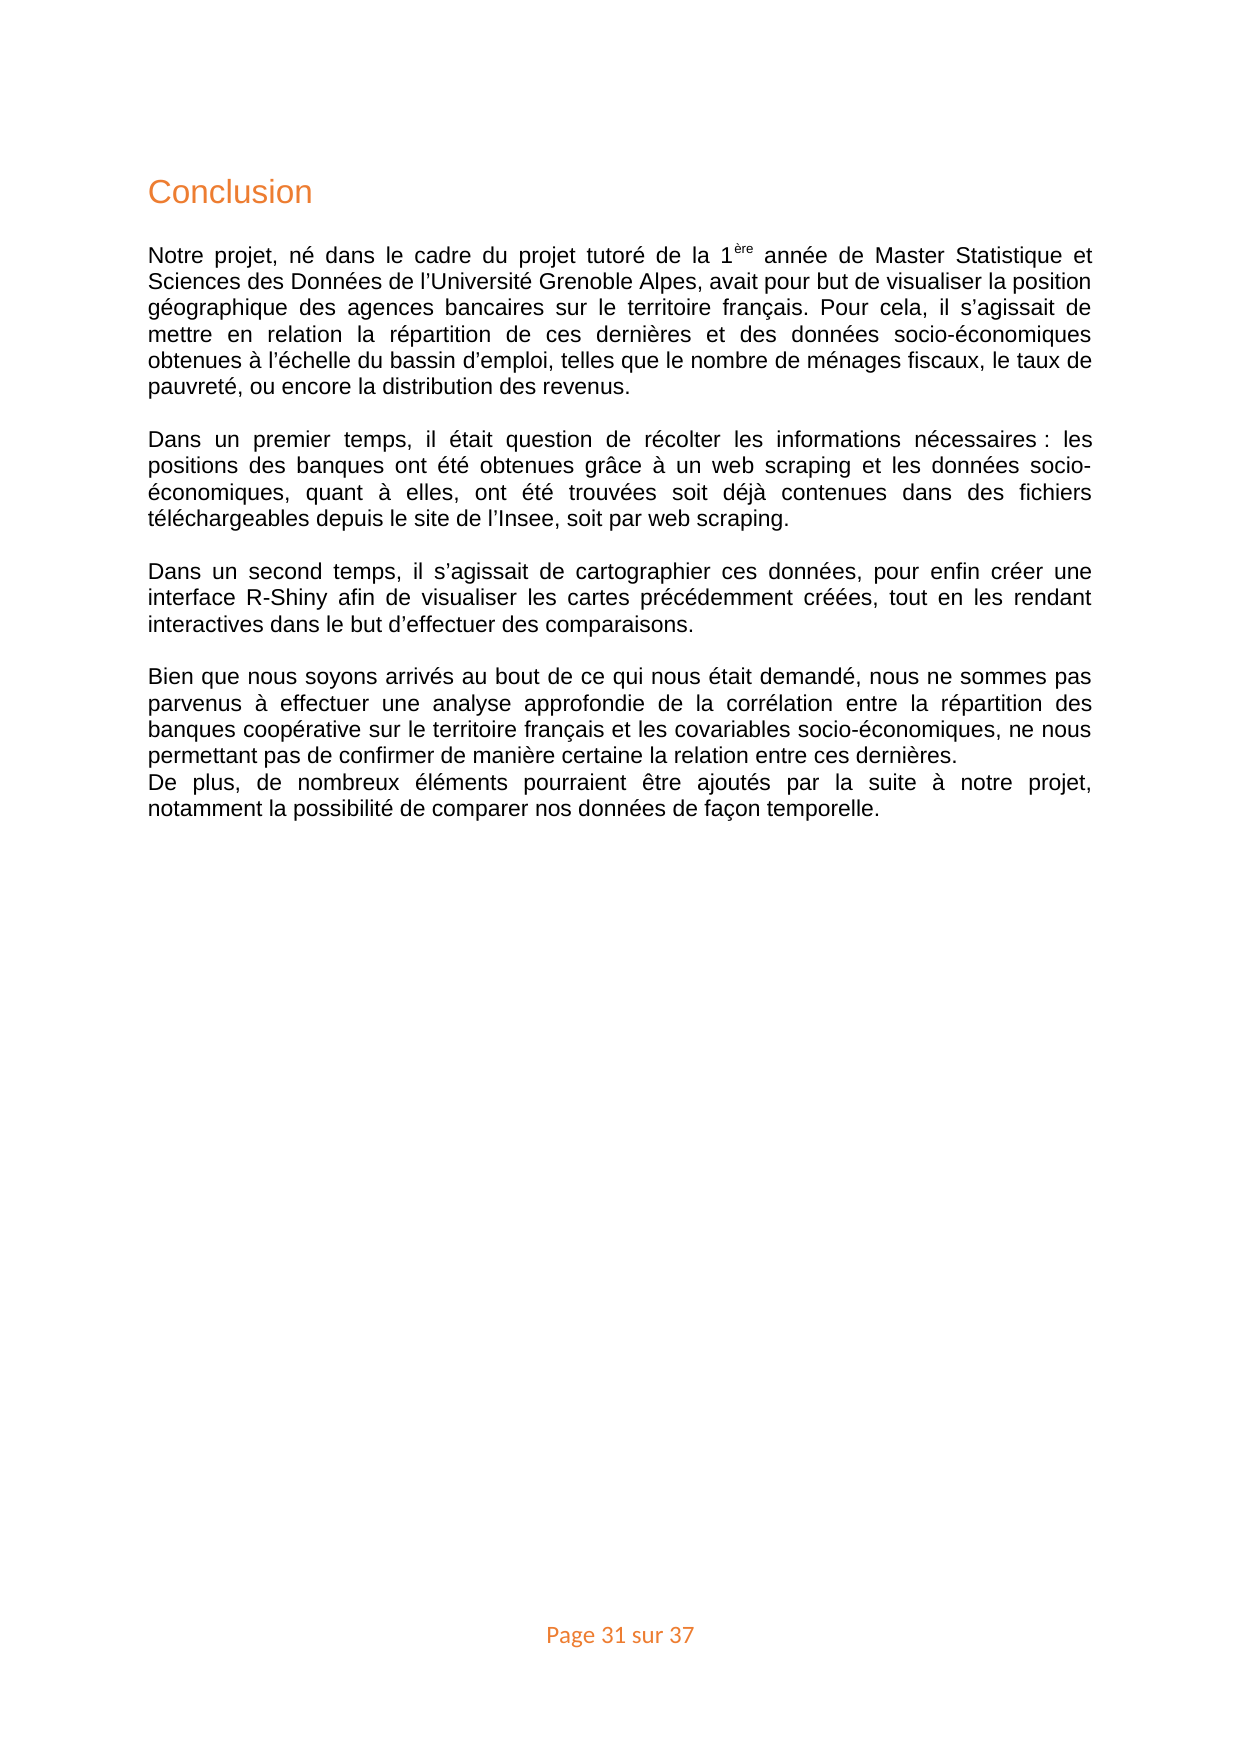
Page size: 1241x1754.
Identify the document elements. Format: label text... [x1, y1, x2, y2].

text Bien que nous soyons arrivés au bout de ce qui nous était demandé, nous ne sommes pas parvenus à effectuer une analyse approfondie de la corrélation entre la répartition des banques coopérative sur le territoire français et les covariables socio-économiques, ne nous permettant pas de confirmer de manière certaine la relation entre ces dernières. [148, 663, 1093, 769]
text Dans un second temps, il s’agissait de cartographier ces données, pour enfin créer une interface R-Shiny afin de visualiser les cartes précédemment créées, tout en les rendant interactives dans le but d’effectuer des comparaisons. [148, 558, 1093, 637]
text Notre projet, né dans le cadre du projet tutoré de la 1ère année de Master Statistique et Sciences des Données de l’Université Grenoble Alpes, avait pour but de visualiser la position géographique des agences bancaires sur le territoire français. Pour cela, il s’agissait de mettre en relation la répartition de ces dernières et des données socio-économiques obtenues à l’échelle du bassin d’emploi, telles que le nombre de ménages fiscaux, le taux de pauvreté, ou encore la distribution des revenus. [148, 242, 1093, 400]
text De plus, de nombreux éléments pourraient être ajoutés par la suite à notre projet, notamment la possibilité de comparer nos données de façon temporelle. [148, 769, 1093, 821]
text Dans un premier temps, il était question de récolter les informations nécessaires : les positions des banques ont été obtenues grâce à un web scraping et les données socio-économiques, quant à elles, ont été trouvées soit déjà contenues dans des fichiers téléchargeables depuis le site de l’Insee, soit par web scraping. [148, 426, 1093, 531]
subtitle Conclusion [148, 173, 1093, 211]
